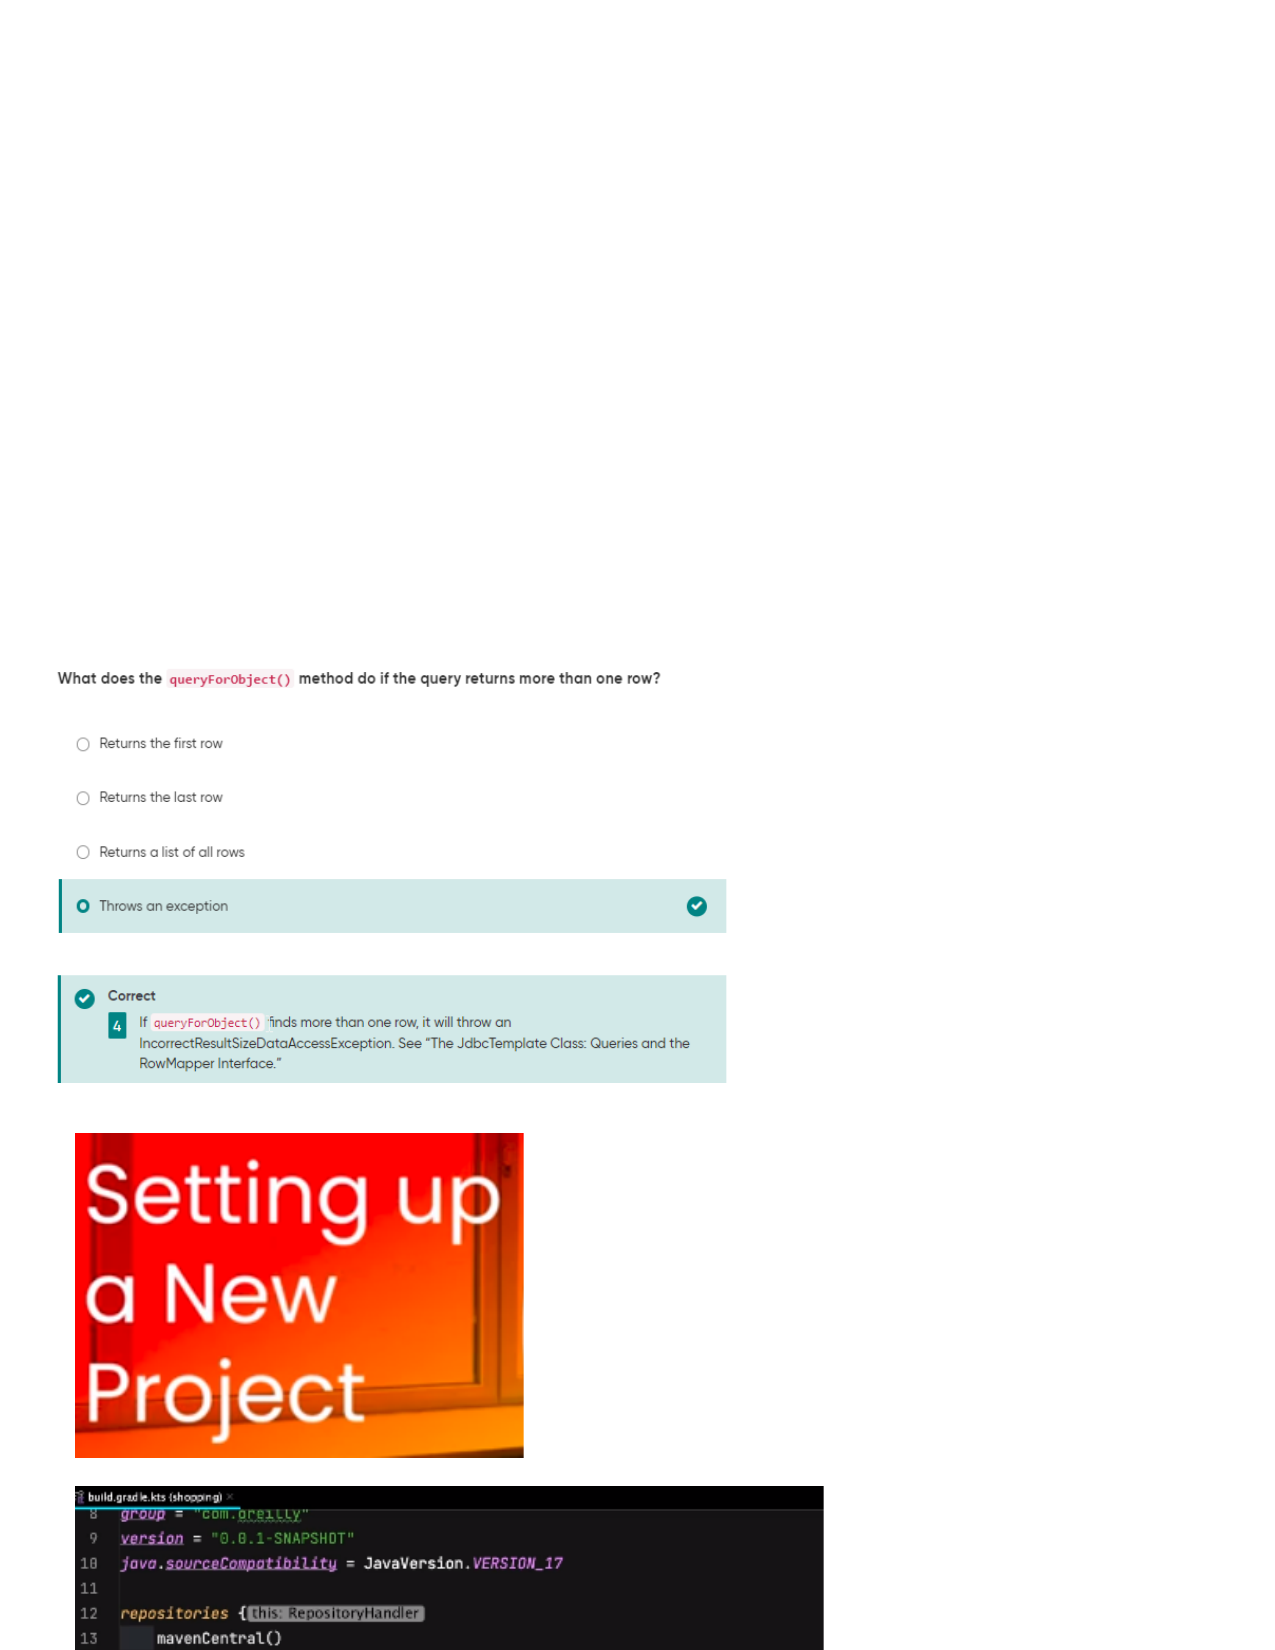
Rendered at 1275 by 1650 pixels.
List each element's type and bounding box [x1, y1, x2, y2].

picture [75, 1486, 824, 1650]
picture [75, 1133, 524, 1458]
picture [43, 652, 727, 1083]
